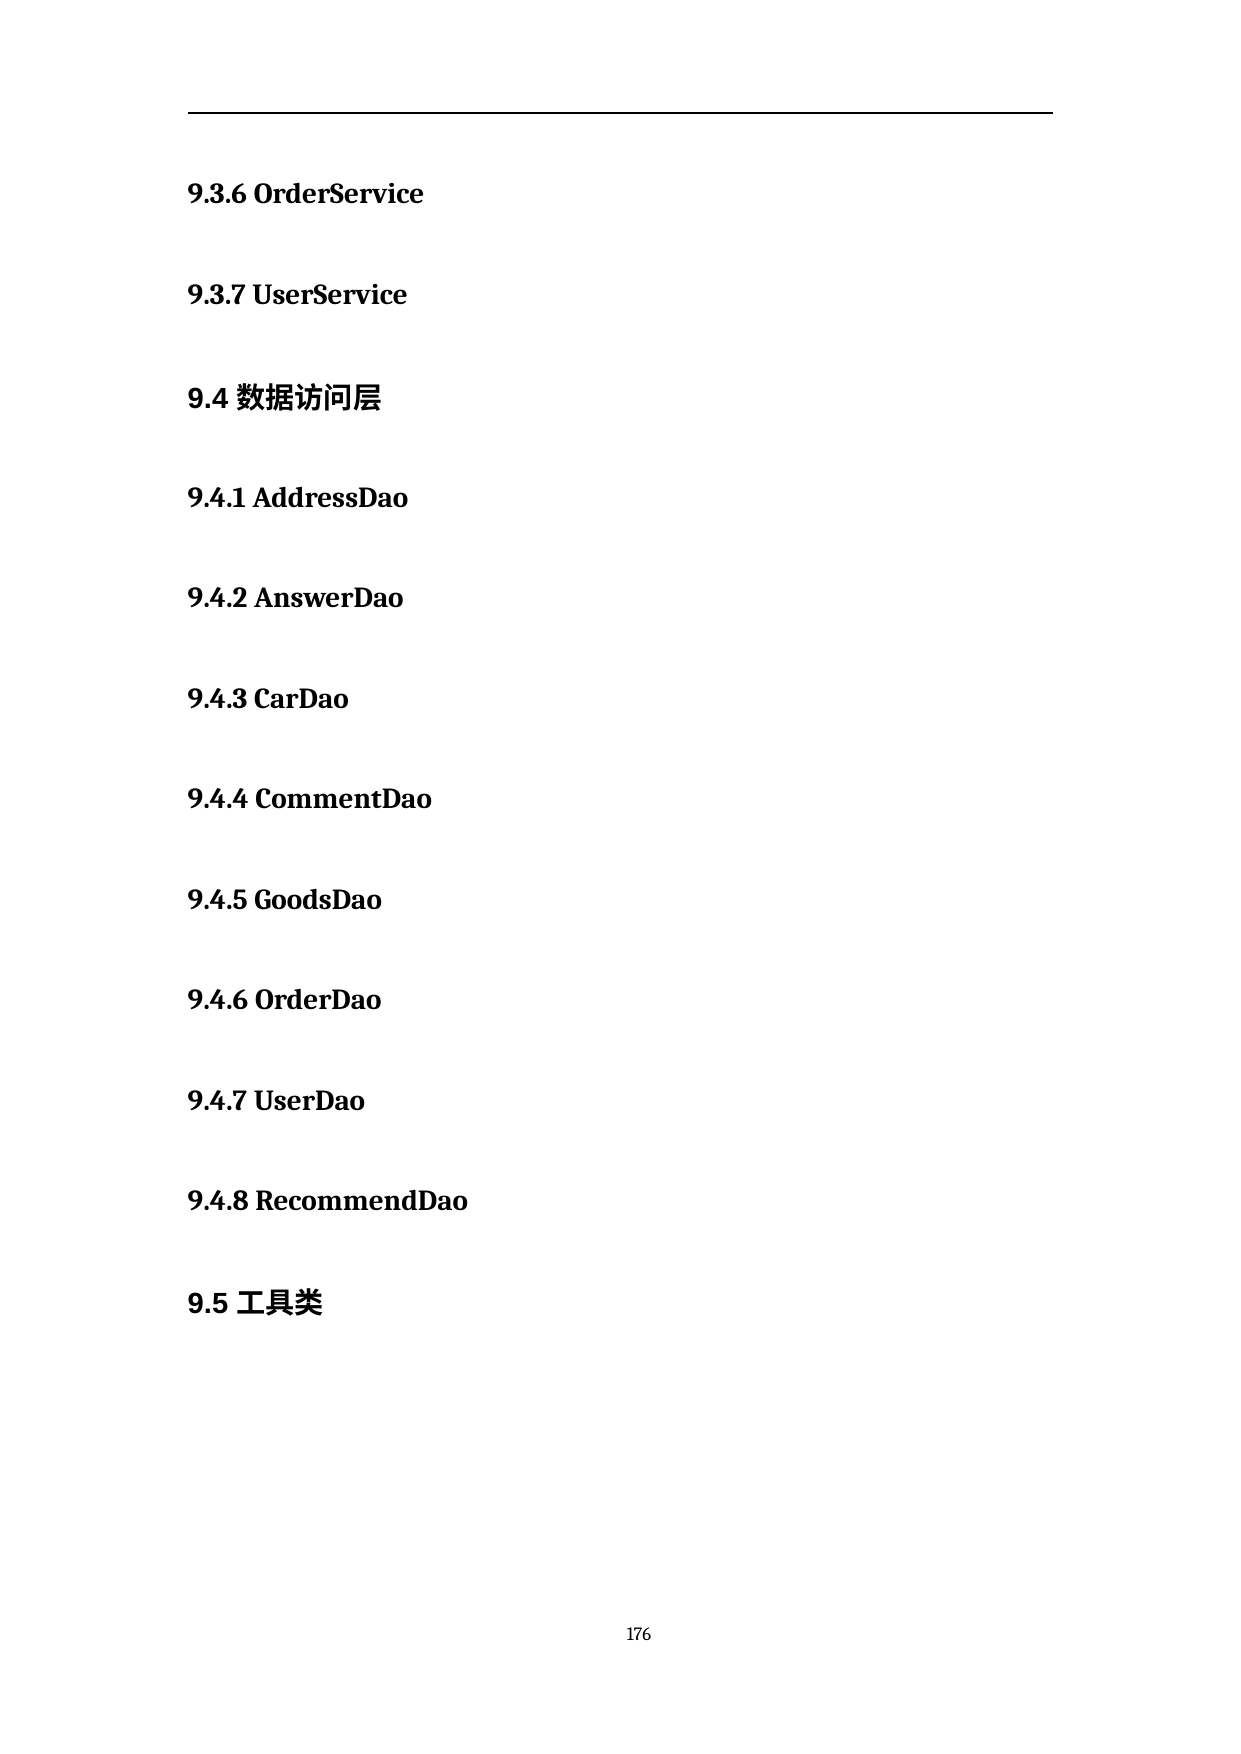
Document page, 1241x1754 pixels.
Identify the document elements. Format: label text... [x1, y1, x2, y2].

subtitle CarDao [187, 666, 1053, 731]
subtitle 工具类 [187, 1269, 1053, 1334]
subtitle UserDao [187, 1068, 1053, 1133]
subtitle AnswerDao [187, 566, 1053, 631]
subtitle RecommendDao [187, 1168, 1053, 1233]
subtitle GoodsDao [187, 867, 1053, 932]
subtitle CommentDao [187, 767, 1053, 832]
subtitle OrderService [187, 162, 1053, 227]
subtitle AddressDao [187, 465, 1053, 530]
subtitle 数据访问层 [187, 363, 1053, 428]
subtitle OrderDao [187, 967, 1053, 1032]
subtitle UserService [187, 262, 1053, 327]
